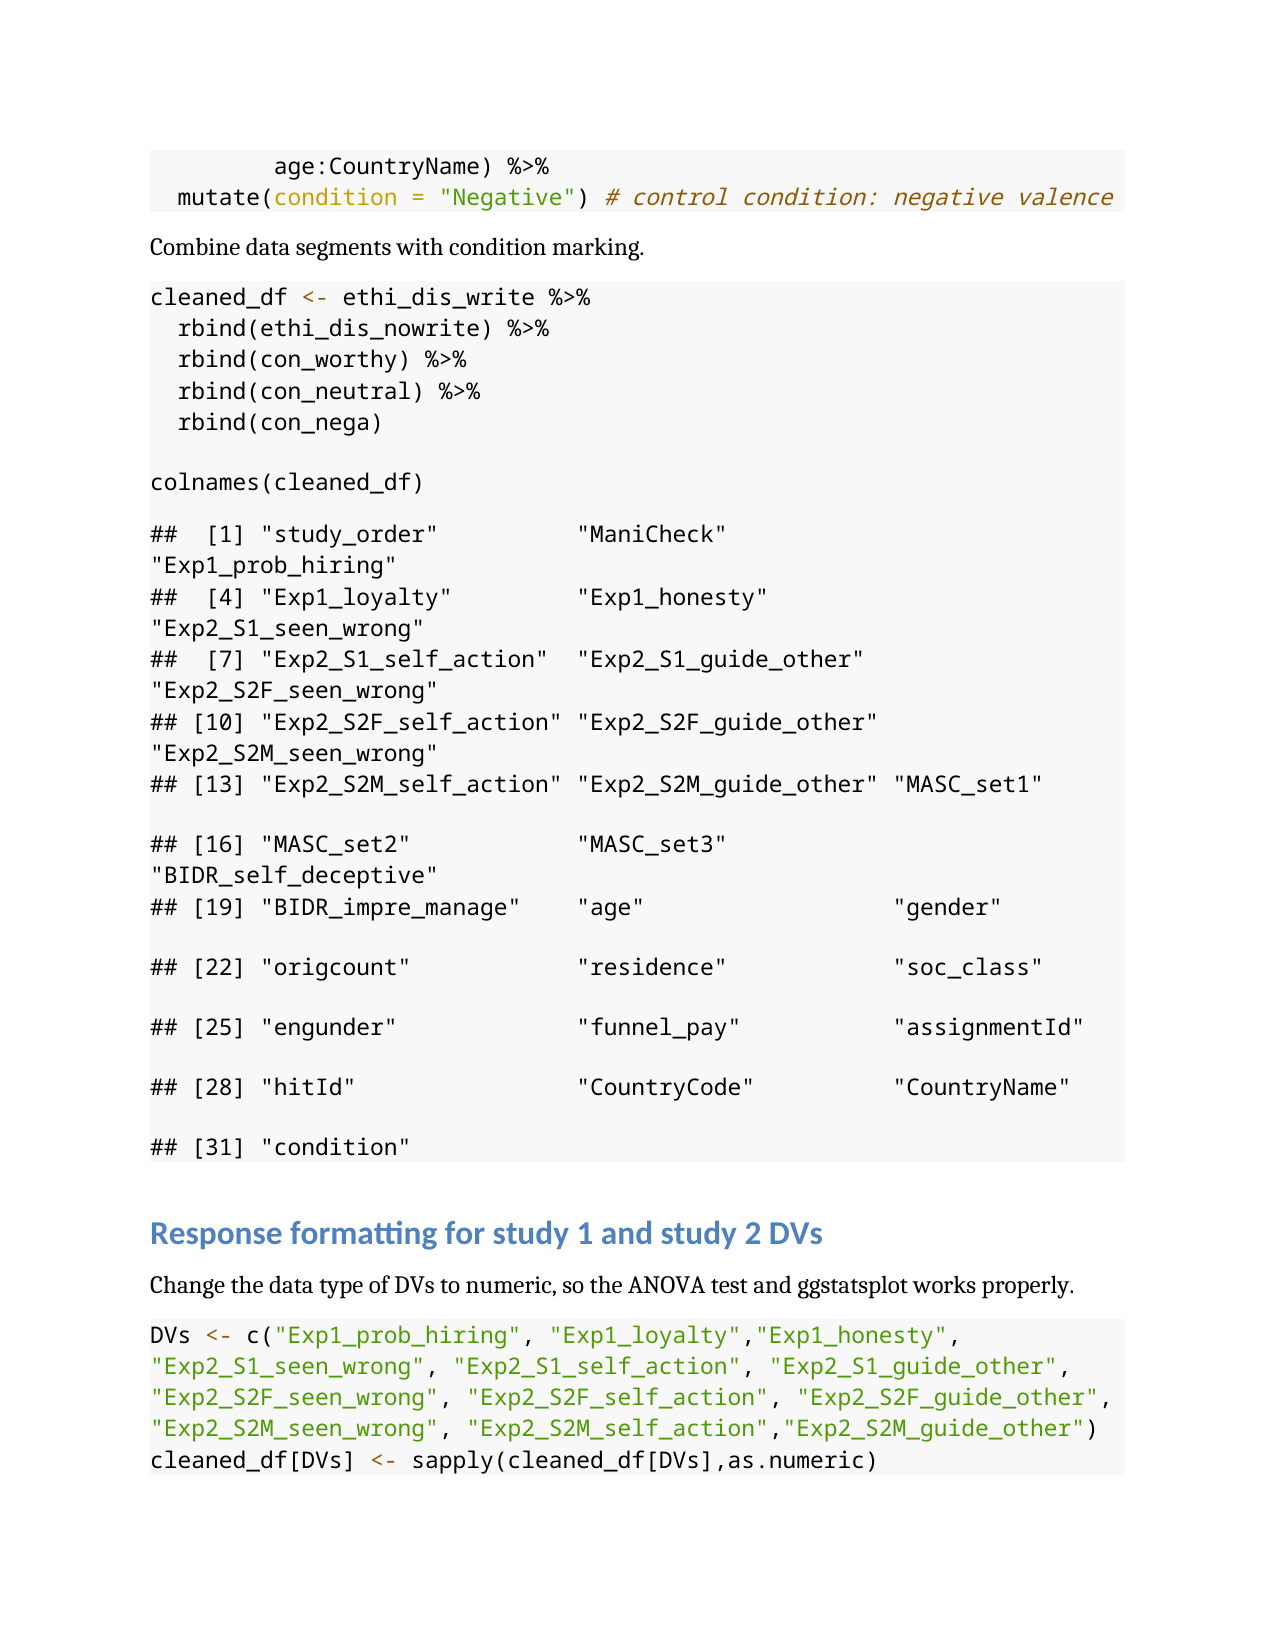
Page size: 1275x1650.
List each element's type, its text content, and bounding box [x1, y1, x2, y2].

text cleaned_df <- ethi_dis_write %>% rbind(ethi_dis_nowrite) %>% rbind(con_worthy) %>% rbind(con_neutral) %>% rbind(con_nega) colnames(cleaned_df) [150, 281, 1125, 497]
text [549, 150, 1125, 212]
text Combine data segments with condition marking. [150, 233, 1125, 262]
text ## [1] "study_order" "ManiCheck" "Exp1_prob_hiring" ## [4] "Exp1_loyalty" "Exp1_honesty" "Exp2_S1_seen_wrong" ## [7] "Exp2_S1_self_action" "Exp2_S1_guide_other" "Exp2_S2F_seen_wrong" ## [10] "Exp2_S2F_self_action" "Exp2_S2F_guide_other" "Exp2_S2M_seen_wrong" ## [13] "Exp2_S2M_self_action" "Exp2_S2M_guide_other" "MASC_set1" ## [16] "MASC_set2" "MASC_set3" "BIDR_self_deceptive" ## [19] "BIDR_impre_manage" "age" "gender" ## [22] "origcount" "residence" "soc_class" ## [25] "engunder" "funnel_pay" "assignmentId" ## [28] "hitId" "CountryCode" "CountryName" ## [31] "condition" [150, 518, 1125, 1162]
text Change the data type of DVs to numeric, so the ANOVA test and ggstatsplot works properly. [150, 1271, 1125, 1300]
text DVs <- c("Exp1_prob_hiring", "Exp1_loyalty","Exp1_honesty", "Exp2_S1_seen_wrong", "Exp2_S1_self_action", "Exp2_S1_guide_other", "Exp2_S2F_seen_wrong", "Exp2_S2F_self_action", "Exp2_S2F_guide_other", "Exp2_S2M_seen_wrong", "Exp2_S2M_self_action","Exp2_S2M_guide_other") cleaned_df[DVs] <- sapply(cleaned_df[DVs],as.numeric) [150, 1319, 1125, 1475]
subtitle Response formatting for study 1 and study 2 DVs [150, 1212, 1125, 1252]
